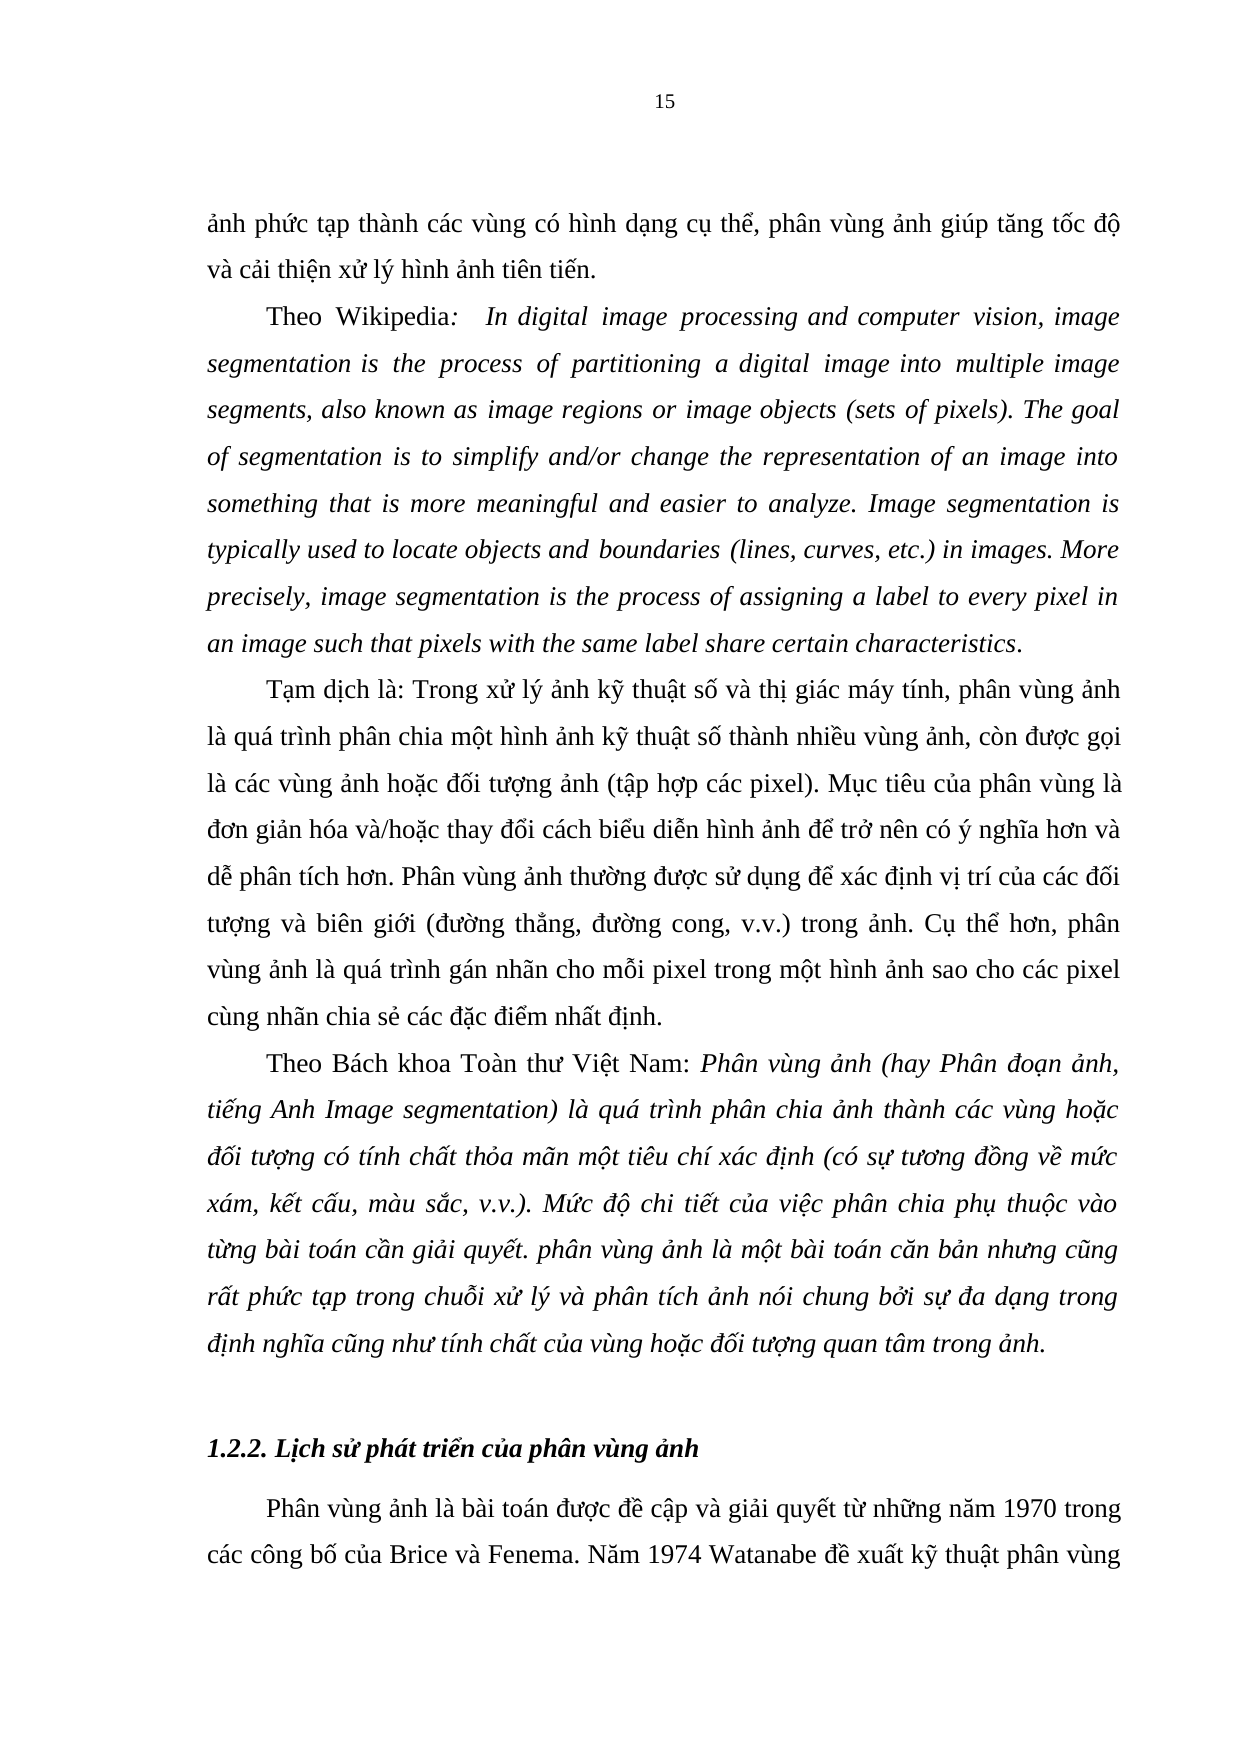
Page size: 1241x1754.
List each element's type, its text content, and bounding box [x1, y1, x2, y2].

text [207, 207, 1122, 284]
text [207, 1492, 1122, 1569]
text Theo Wikipedia: In digital image processing and computer vision, image segmentation is the process of partitioning a digital image into multiple image segments, also known as image regions or image objects (sets of pixels). The goal of segmentation is to simplify and/or change the representation of an image into something that is more meaningful and easier to analyze. Image segmentation is typically used to locate objects and boundaries (lines, curves, etc.) in images. More precisely, image segmentation is the process of assigning a label to every pixel in an image such that pixels with the same label share certain characteristics. [207, 300, 1122, 658]
text Theo Bách khoa Toàn thư Việt Nam: Phân vùng ảnh (hay Phân đoạn ảnh, tiếng Anh Image segmentation) là quá trình phân chia ảnh thành các vùng hoặc đối tượng có tính chất thỏa mãn một tiêu chí xác định (có sự tương đồng về mức xám, kết cấu, màu sắc, v.v.). Mức độ chi tiết của việc phân chia phụ thuộc vào từng bài toán cần giải quyết. phân vùng ảnh là một bài toán căn bản nhưng cũng rất phức tạp trong chuỗi xử lý và phân tích ảnh nói chung bởi sự đa dạng trong định nghĩa cũng như tính chất của vùng hoặc đối tượng quan tâm trong ảnh. [207, 1047, 1122, 1358]
text Tạm dịch là: Trong xử lý ảnh kỹ thuật số và thị giác máy tính, phân vùng ảnh là quá trình phân chia một hình ảnh kỹ thuật số thành nhiều vùng ảnh, còn được gọi là các vùng ảnh hoặc đối tượng ảnh (tập hợp các pixel). Mục tiêu của phân vùng là đơn giản hóa và/hoặc thay đổi cách biểu diễn hình ảnh để trở nên có ý nghĩa hơn và dễ phân tích hơn. Phân vùng ảnh thường được sử dụng để xác định vị trí của các đối tượng và biên giới (đường thẳng, đường cong, v.v.) trong ảnh. Cụ thể hơn, phân vùng ảnh là quá trình gán nhãn cho mỗi pixel trong một hình ảnh sao cho các pixel cùng nhãn chia sẻ các đặc điểm nhất định. [207, 673, 1122, 1031]
subtitle 1.2.2. Lịch sử phát triển của phân vùng ảnh [207, 1433, 1122, 1464]
